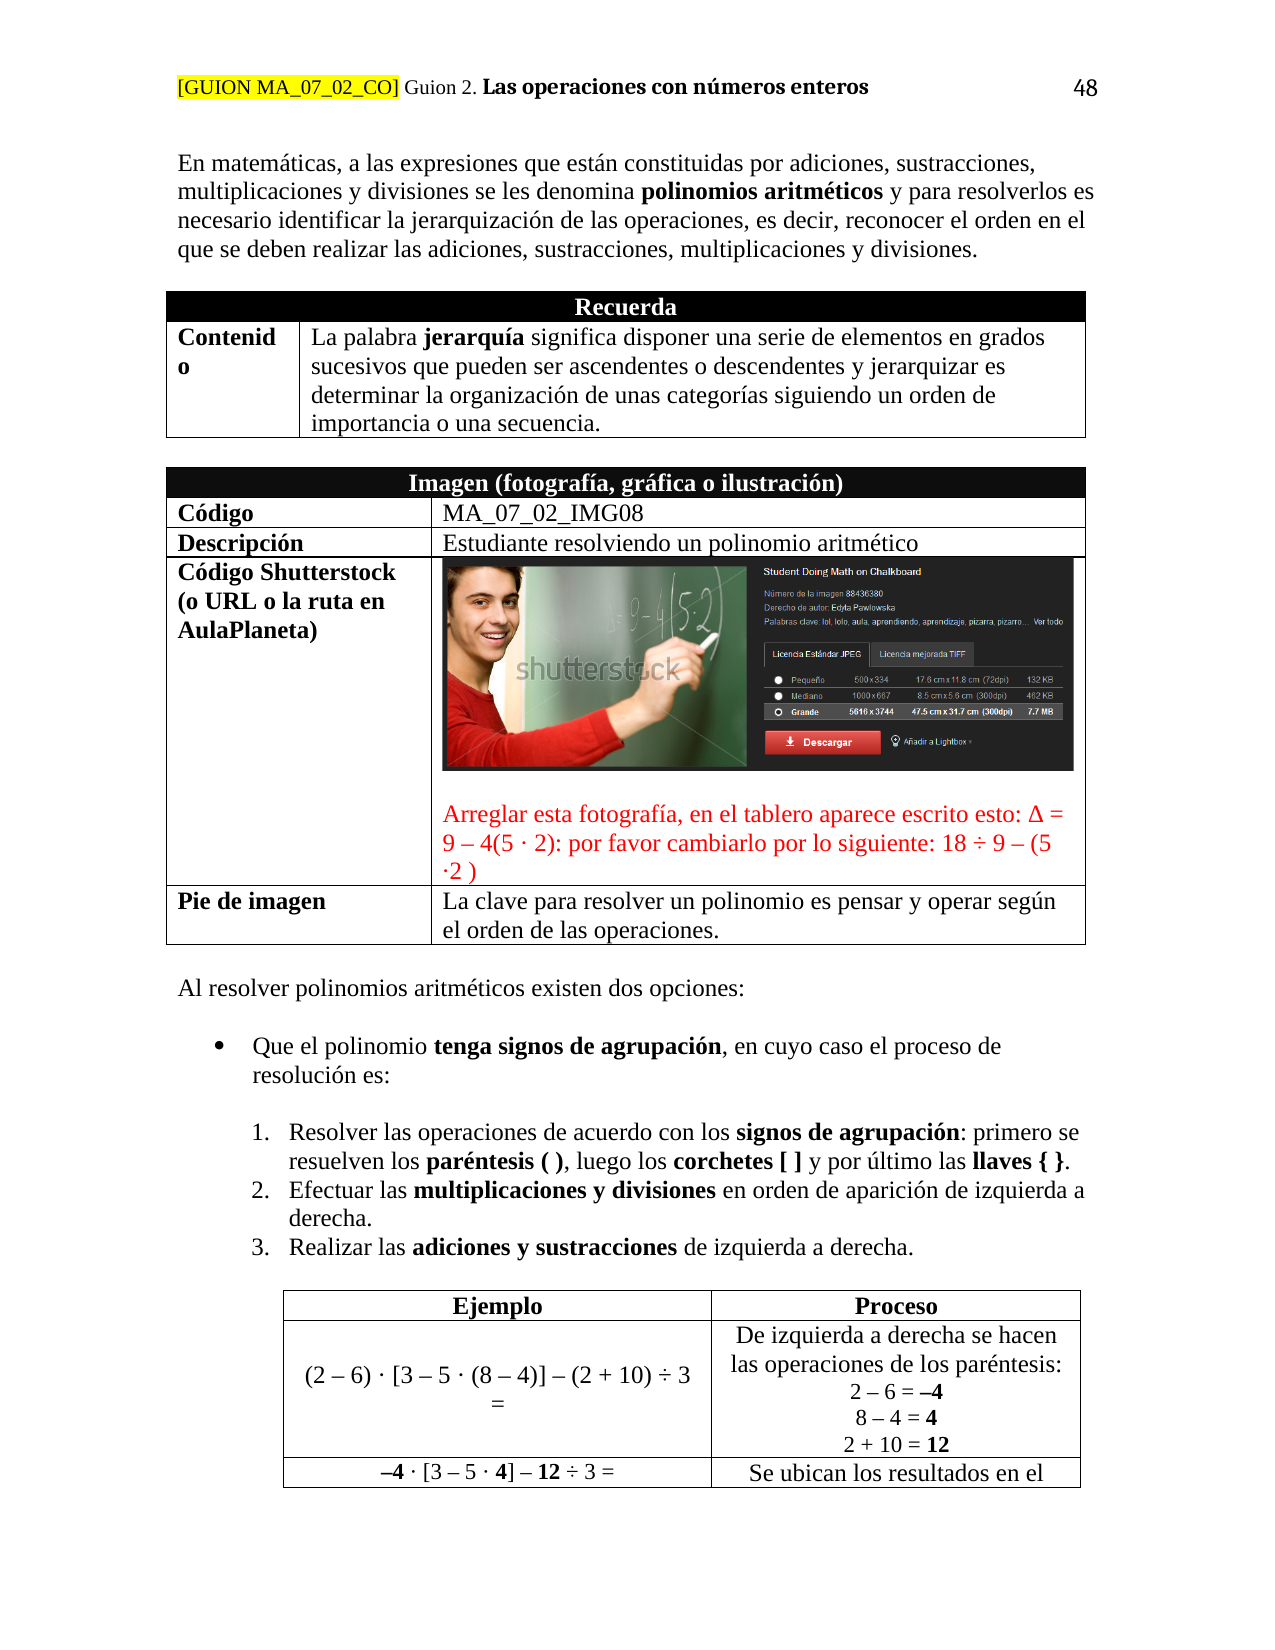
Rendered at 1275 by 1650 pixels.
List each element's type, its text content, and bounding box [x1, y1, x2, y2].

text Al resolver polinomios aritméticos existen dos opciones: [177, 973, 1098, 1002]
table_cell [712, 1458, 1080, 1487]
picture [442, 557, 1074, 771]
table_cell Pie de imagen [167, 886, 431, 944]
table_header Recuerda [167, 293, 1085, 321]
table_cell (2 ‒ 6) · [3 ‒ 5 · (8 ‒ 4)] ‒ (2 + 10) ÷ 3 = [284, 1321, 711, 1457]
table_header Proceso [712, 1291, 1080, 1319]
table_cell Código Shutterstock (o URL o la ruta en AulaPlaneta) [167, 558, 431, 885]
table_cell MA_07_02_IMG08 [432, 498, 1085, 527]
table_header Ejemplo [284, 1291, 711, 1319]
table_cell Código [167, 498, 431, 527]
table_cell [284, 1458, 711, 1487]
list Resolver las operaciones de acuerdo con los signos de agrupación: primero se resuelven los paréntesis ( ), luego los corchetes [ ] y por último las llaves { }. [251, 1117, 1098, 1175]
text En matemáticas, a las expresiones que están constituidas por adiciones, sustracciones, multiplicaciones y divisiones se les denomina polinomios aritméticos y para resolverlos es necesario identificar la jerarquización de las operaciones, es decir, reconocer el orden en el que se deben realizar las adiciones, sustracciones, multiplicaciones y divisiones. [177, 148, 1098, 263]
list Efectuar las multiplicaciones y divisiones en orden de aparición de izquierda a derecha. [251, 1175, 1098, 1232]
table_cell Descripción [167, 528, 431, 556]
list Que el polinomio tenga signos de agrupación, en cuyo caso el proceso de resolución es: [215, 1031, 1098, 1088]
table_cell Contenido [167, 322, 299, 437]
list Realizar las adiciones y sustracciones de izquierda a derecha. [251, 1232, 1098, 1261]
table_cell La palabra jerarquía significa disponer una serie de elementos en grados sucesivos que pueden ser ascendentes o descendentes y jerarquizar es determinar la organización de unas categorías siguiendo un orden de importancia o una secuencia. [300, 322, 1085, 437]
table_cell Estudiante resolviendo un polinomio aritmético [432, 528, 1085, 556]
table_cell De izquierda a derecha se hacen las operaciones de los paréntesis: 2 ‒ 6 = ‒4 8 ‒ 4 = 4 2 + 10 = 12 [712, 1321, 1080, 1457]
table_cell Arreglar esta fotografía, en el tablero aparece escrito esto: ∆ = 9 ‒ 4(5 · 2): por favor cambiarlo por lo siguiente: 18 ÷ 9 ‒ (5 ·2 ) [432, 558, 1085, 885]
table_header Imagen (fotografía, gráfica o ilustración) [167, 468, 1085, 497]
table_cell La clave para resolver un polinomio es pensar y operar según el orden de las operaciones. [432, 886, 1085, 944]
